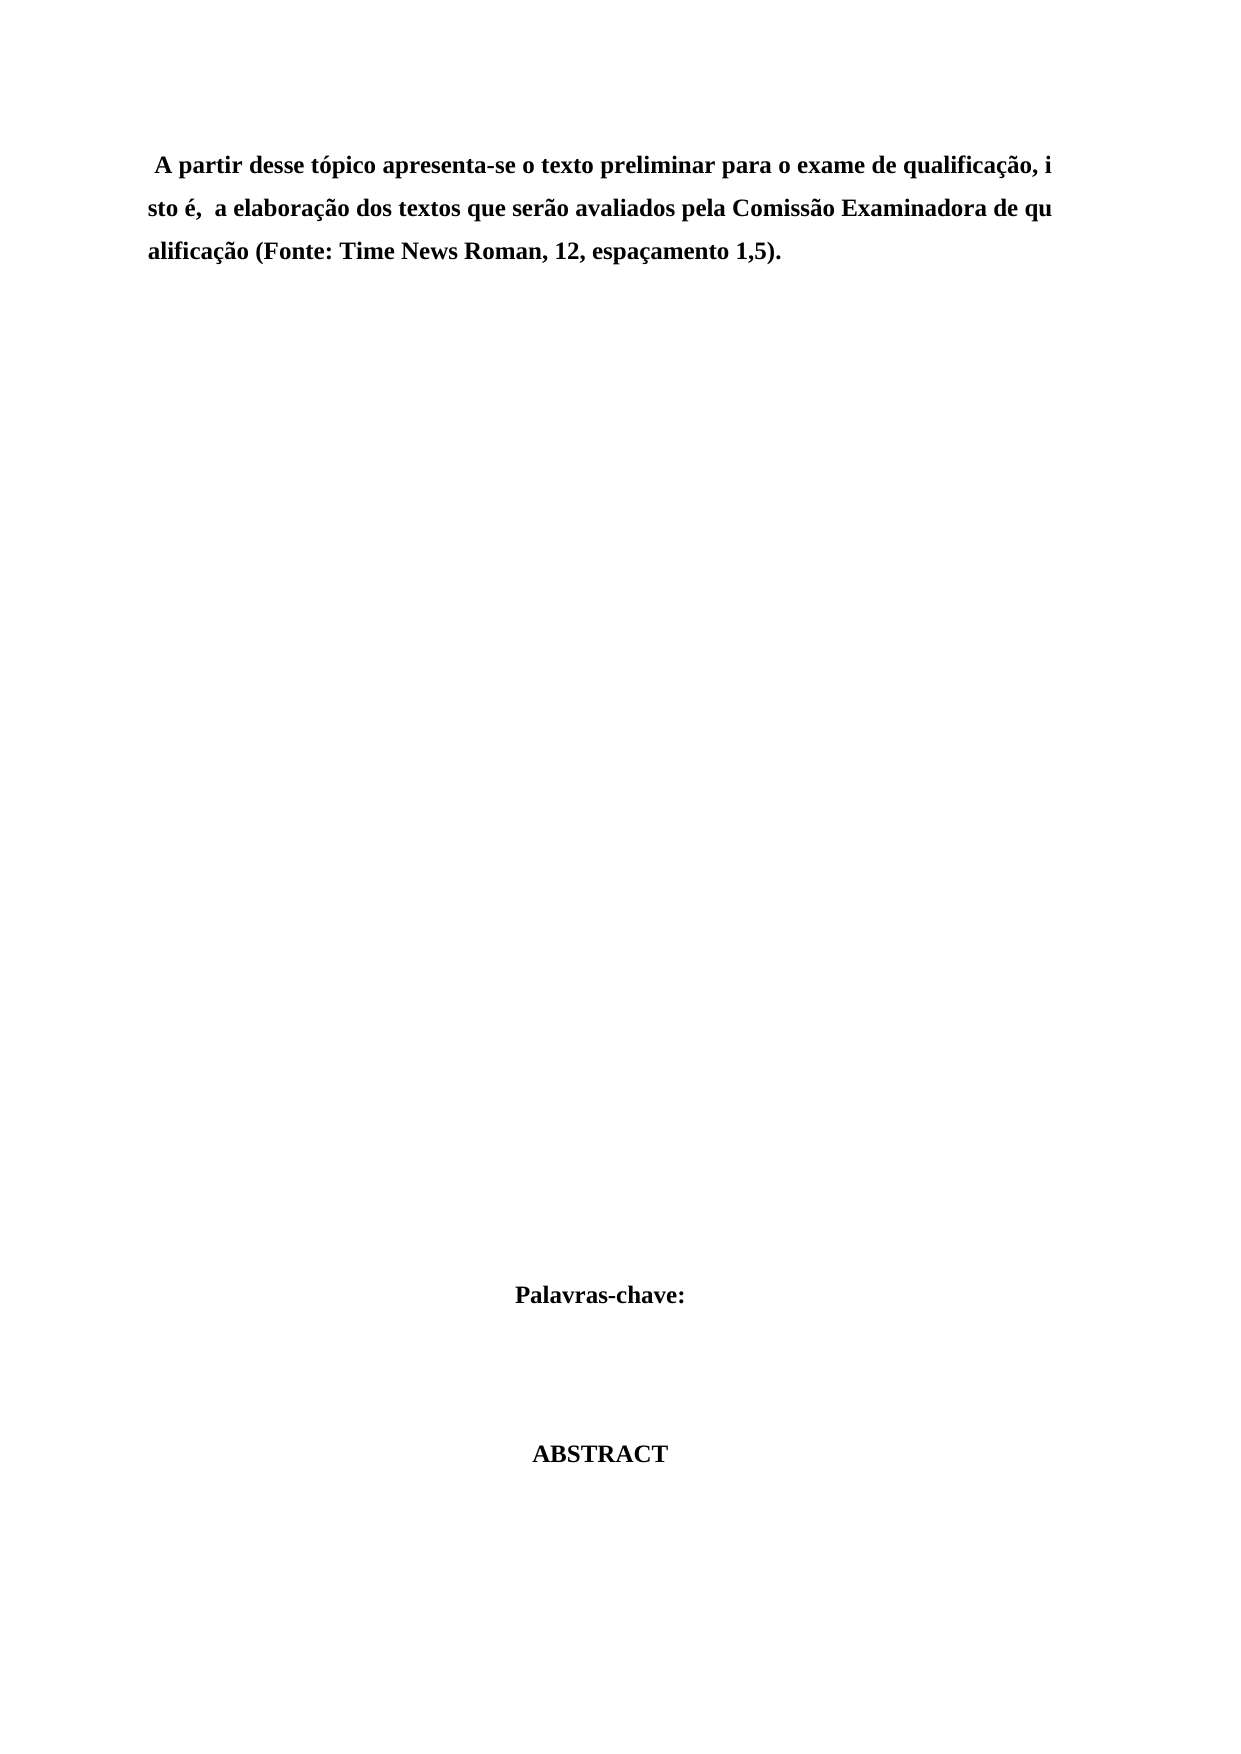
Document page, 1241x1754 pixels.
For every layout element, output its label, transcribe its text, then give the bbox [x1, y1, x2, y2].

text A partir desse tópico apresenta-se o texto preliminar para o exame de qualificação, isto é, a elaboração dos textos que serão avaliados pela Comissão Examinadora de qualificação (Fonte: Time News Roman, 12, espaçamento 1,5). [148, 150, 1053, 265]
text Palavras-chave: [148, 1280, 1053, 1309]
text ABSTRACT [148, 1439, 1053, 1468]
